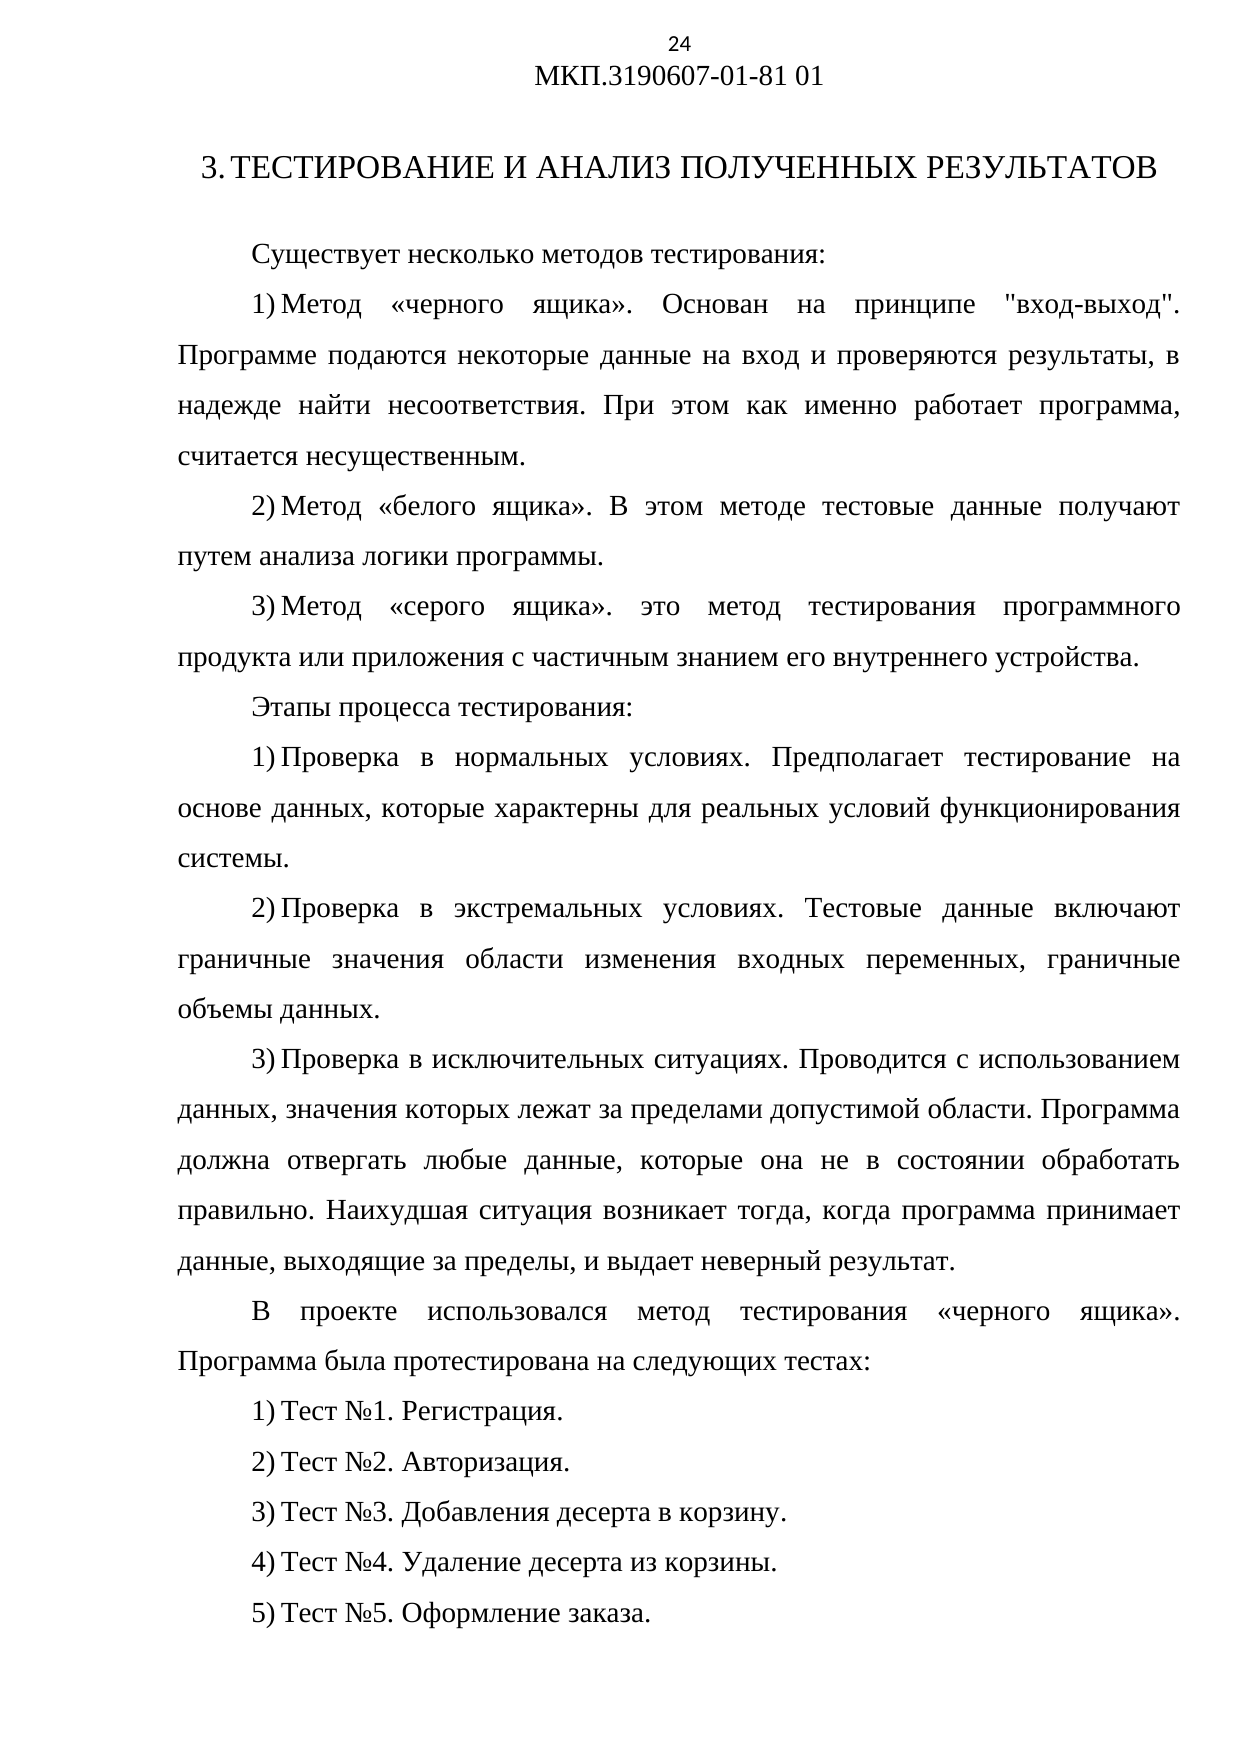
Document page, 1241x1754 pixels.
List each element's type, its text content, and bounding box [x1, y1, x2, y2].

text Существует несколько методов тестирования: [177, 236, 1181, 270]
list Тест №4. Удаление десерта из корзины. [177, 1544, 1181, 1578]
list Тест №5. Оформление заказа. [177, 1595, 1181, 1628]
list Проверка в экстремальных условиях. Тестовые данные включают граничные значения области изменения входных переменных, граничные объемы данных. [177, 890, 1181, 1024]
list Тест №1. Регистрация. [177, 1393, 1181, 1427]
text В проекте использовался метод тестирования «черного ящика». Программа была протестирована на следующих тестах: [177, 1293, 1181, 1377]
list Проверка в нормальных условиях. Предполагает тестирование на основе данных, которые характерны для реальных условий функционирования системы. [177, 739, 1181, 874]
list Метод «черного ящика». Основан на принципе "вход-выход". Программе подаются некоторые данные на вход и проверяются результаты, в надежде найти несоответствия. При этом как именно работает программа, считается несущественным. [177, 287, 1181, 471]
list Метод «серого ящика». это метод тестирования программного продукта или приложения с частичным знанием его внутреннего устройства. [177, 588, 1181, 672]
list Метод «белого ящика». В этом методе тестовые данные получают путем анализа логики программы. [177, 488, 1181, 572]
list Тест №2. Авторизация. [177, 1444, 1181, 1477]
text Этапы процесса тестирования: [177, 689, 1181, 723]
list Тест №3. Добавления десерта в корзину. [177, 1494, 1181, 1528]
list Проверка в исключительных ситуациях. Проводится с использованием данных, значения которых лежат за пределами допустимой области. Программа должна отвергать любые данные, которые она не в состоянии обработать правильно. Наихудшая ситуация возникает тогда, когда программа принимает данные, выходящие за пределы, и выдает неверный результат. [177, 1041, 1181, 1276]
list ТЕСТИРОВАНИЕ И АНАЛИЗ ПОЛУЧЕННЫХ РЕЗУЛЬТАТОВ [177, 148, 1181, 186]
